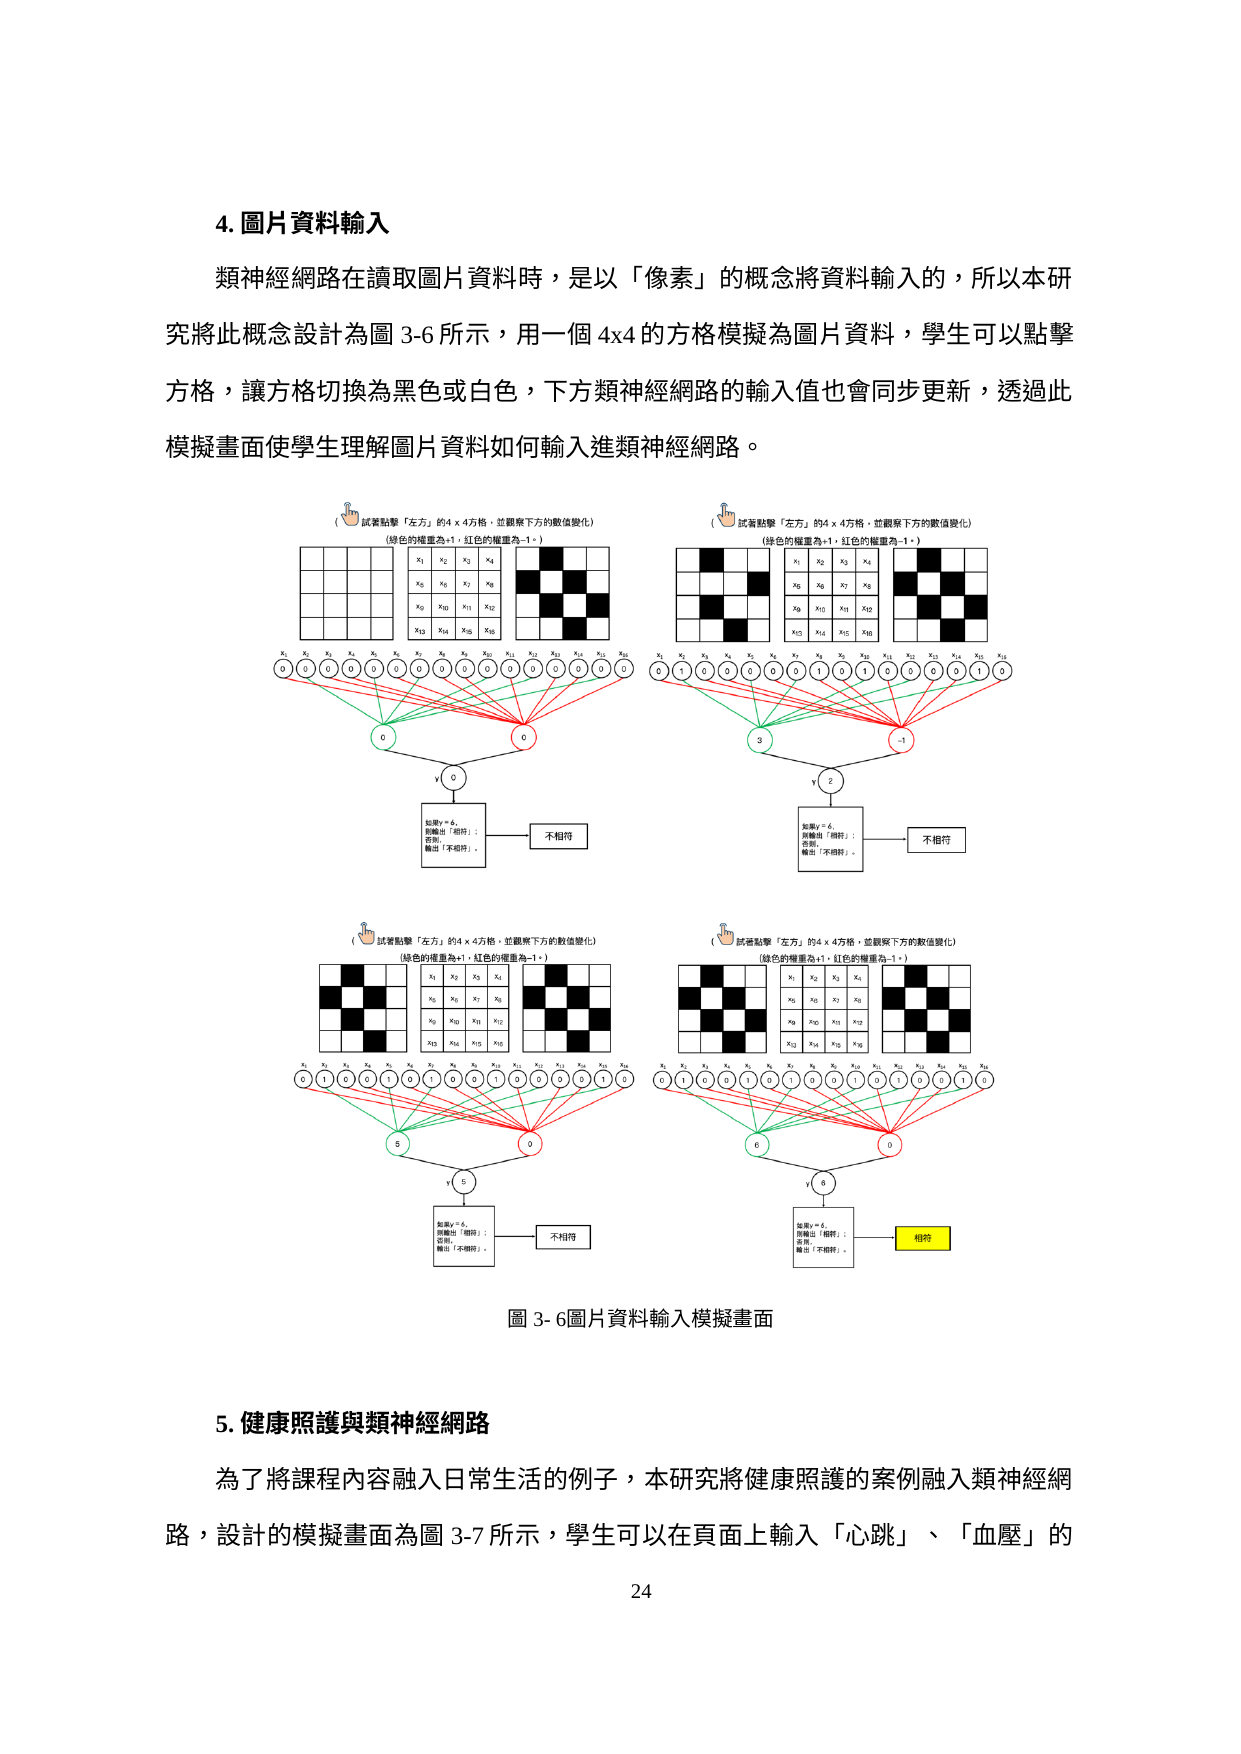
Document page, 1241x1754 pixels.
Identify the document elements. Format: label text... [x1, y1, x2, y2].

picture [287, 919, 1003, 1274]
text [165, 1459, 1075, 1553]
picture [266, 496, 1024, 881]
text 圖 3- 6圖片資料輸入模擬畫面 [165, 1299, 1075, 1336]
text 類神經網路在讀取圖片資料時，是以「像素」的概念將資料輸入的，所以本研究將此概念設計為圖3-6所示，用一個4x4的方格模擬為圖片資料，學生可以點擊方格，讓方格切換為黑色或白色，下方類神經網路的輸入值也會同步更新，透過此模擬畫面使學生理解圖片資料如何輸入進類神經網路。 [165, 258, 1075, 464]
text 5. 健康照護與類神經網路 [165, 1403, 1075, 1441]
text 4. 圖片資料輸入 [165, 202, 1075, 240]
